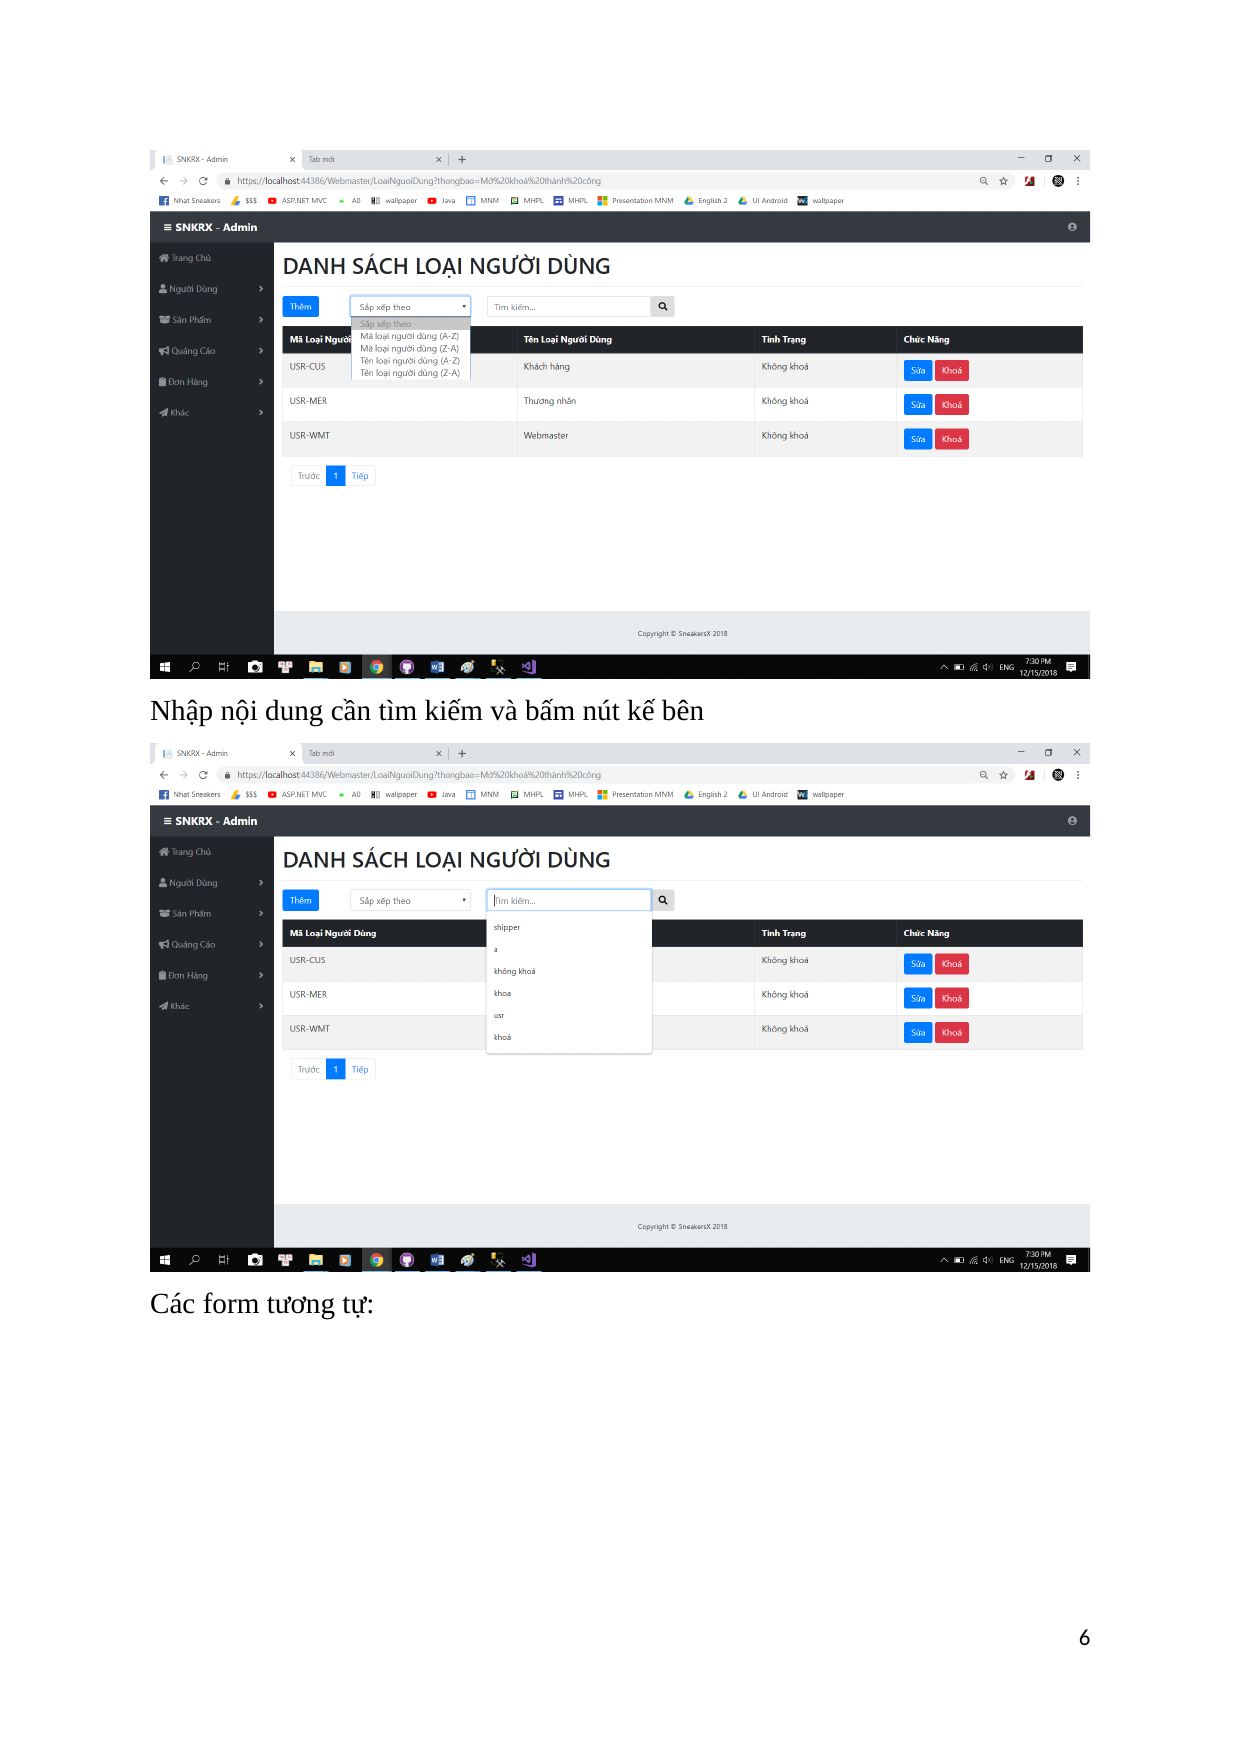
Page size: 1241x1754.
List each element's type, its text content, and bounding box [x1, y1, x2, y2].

list Các form tương tự: [150, 1286, 1090, 1319]
picture [150, 150, 1091, 679]
picture [150, 743, 1091, 1272]
list Nhập nội dung cần tìm kiếm và bấm nút kế bên [150, 693, 1090, 726]
